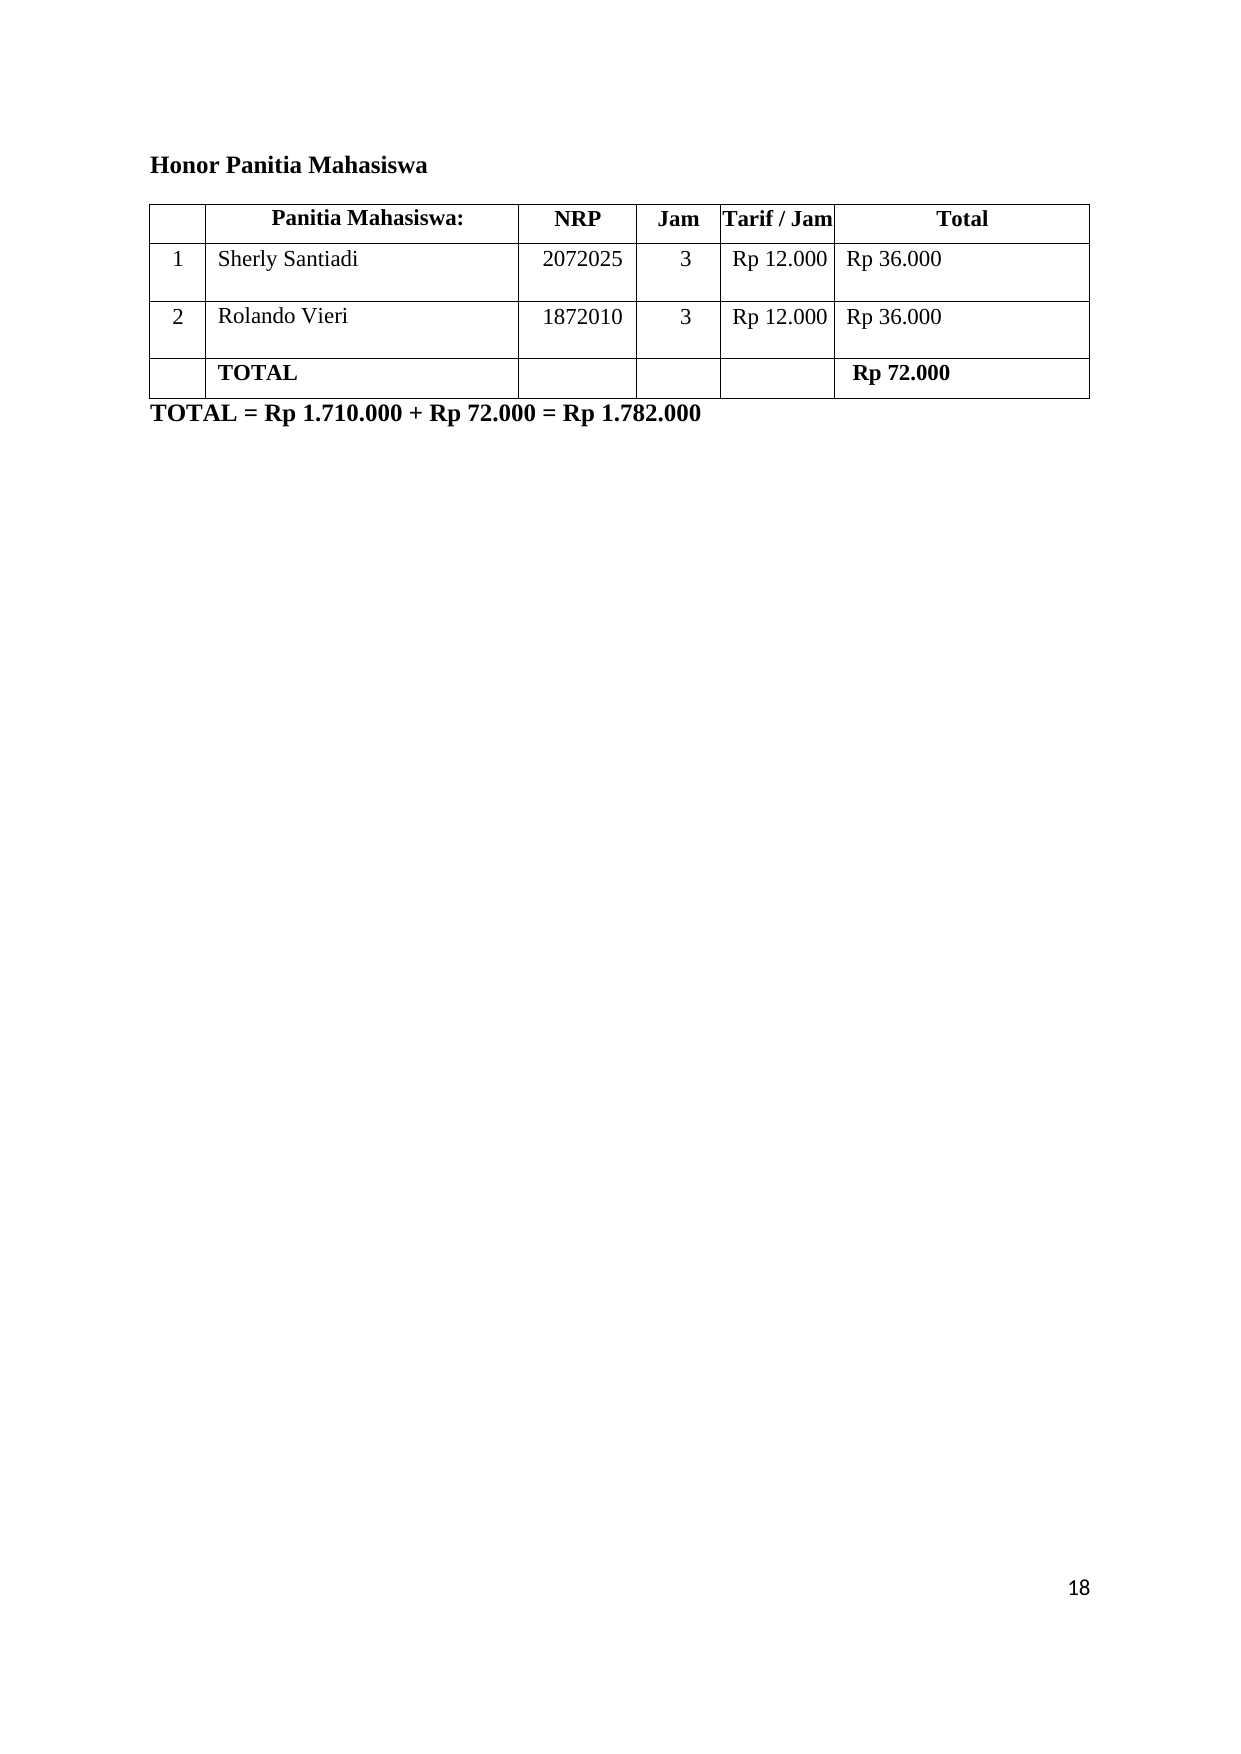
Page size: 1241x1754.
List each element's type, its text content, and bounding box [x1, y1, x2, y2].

table_cell 1872010 [519, 302, 636, 358]
table_header [150, 205, 205, 243]
table_header Tarif / Jam [721, 205, 834, 243]
table_cell 3 [637, 244, 720, 301]
table_cell [637, 359, 720, 397]
table_header NRP [519, 205, 636, 243]
text TOTAL = Rp 1.710.000 + Rp 72.000 = Rp 1.782.000 [150, 399, 1090, 427]
table_cell Rp 12.000 [721, 244, 834, 301]
table_cell [150, 359, 205, 397]
table_cell 1 [150, 244, 205, 301]
table_cell Rp 36.000 [835, 302, 1089, 358]
table_header Panitia Mahasiswa: [206, 205, 518, 243]
table_header Total [835, 205, 1089, 243]
table_cell Rolando Vieri [206, 302, 518, 358]
table_header Jam [637, 205, 720, 243]
table_cell Rp 36.000 [835, 244, 1089, 301]
table_cell 2072025 [519, 244, 636, 301]
table_cell Rp 12.000 [721, 302, 834, 358]
table_cell [721, 359, 834, 397]
table_cell [519, 359, 636, 397]
table_cell Sherly Santiadi [206, 244, 518, 301]
table_cell Rp 72.000 [835, 359, 1089, 397]
text Honor Panitia Mahasiswa [150, 150, 1090, 179]
table_cell 2 [150, 302, 205, 358]
table_cell 3 [637, 302, 720, 358]
table_cell TOTAL [206, 359, 518, 397]
